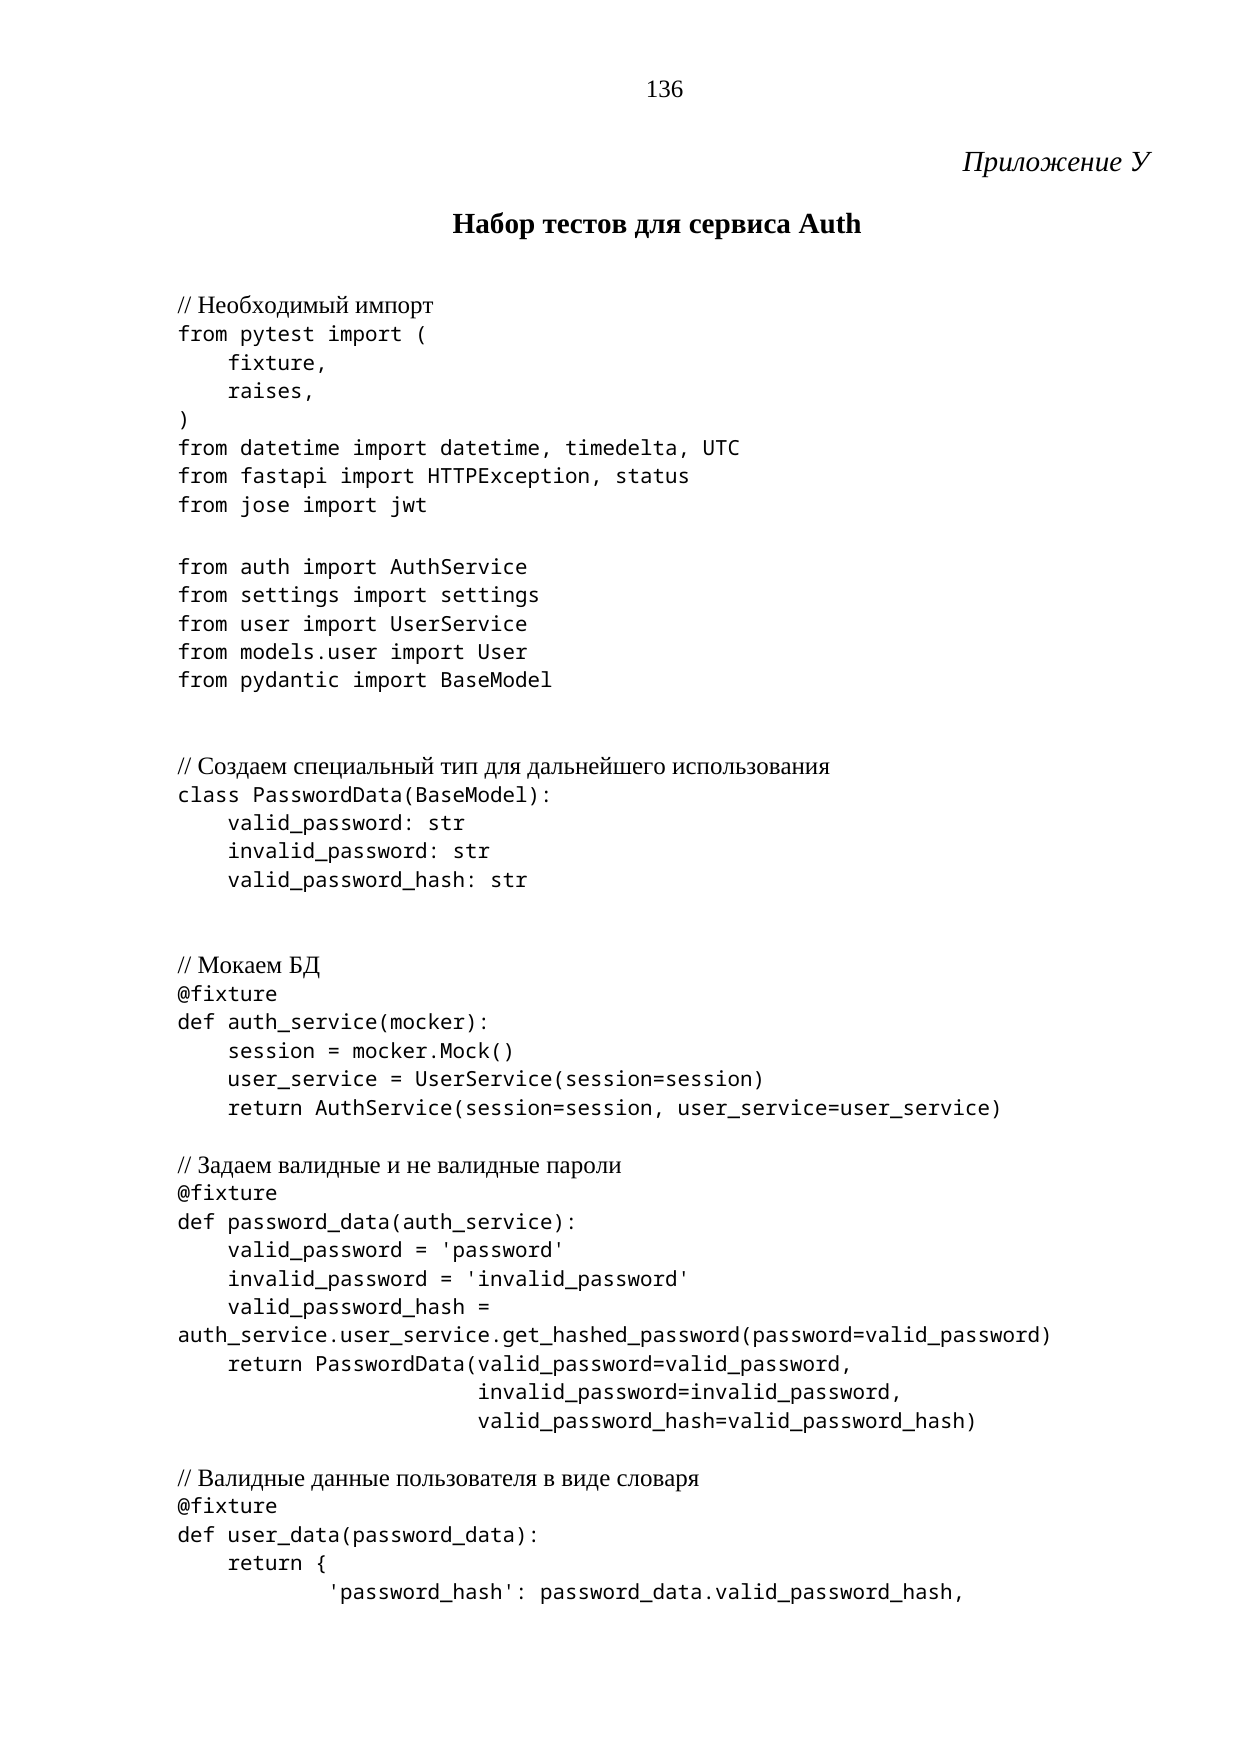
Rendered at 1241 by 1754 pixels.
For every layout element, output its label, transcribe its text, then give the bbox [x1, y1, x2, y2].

text invalid_password = 'invalid_password' [177, 1264, 1152, 1292]
text // Задаем валидные и не валидные пароли [177, 1150, 1152, 1178]
text ) [177, 404, 1152, 433]
text return PasswordData(valid_password=valid_password, [177, 1349, 1152, 1377]
text fixture, [177, 348, 1152, 376]
text @fixture [177, 1178, 1152, 1207]
text class PasswordData(BaseModel): [177, 780, 1152, 808]
text // Необходимый импорт [177, 291, 1152, 319]
list Набор тестов для сервиса Auth [162, 207, 1152, 240]
text valid_password_hash: str [177, 865, 1152, 893]
text @fixture [177, 1492, 1152, 1520]
text from jose import jwt [177, 490, 1152, 518]
text return AuthService(session=session, user_service=user_service) [177, 1093, 1152, 1121]
text user_service = UserService(session=session) [177, 1064, 1152, 1093]
text // Мокаем БД [177, 950, 1152, 979]
text valid_password_hash = auth_service.user_service.get_hashed_password(password=valid_password) [177, 1292, 1152, 1349]
subtitle Приложение У [177, 144, 1152, 177]
text from user import UserService [177, 609, 1152, 637]
text valid_password_hash=valid_password_hash) [177, 1406, 1152, 1434]
text valid_password = 'password' [177, 1235, 1152, 1264]
text // Создаем специальный тип для дальнейшего использования [177, 751, 1152, 780]
text valid_password: str [177, 808, 1152, 837]
text from fastapi import HTTPException, status [177, 461, 1152, 490]
text @fixture [177, 979, 1152, 1007]
text invalid_password: str [177, 837, 1152, 865]
text from settings import settings [177, 580, 1152, 609]
text 'password_hash': password_data.valid_password_hash, [177, 1577, 1152, 1605]
text from pytest import ( [177, 319, 1152, 348]
text from pydantic import BaseModel [177, 666, 1152, 694]
text def auth_service(mocker): [177, 1007, 1152, 1036]
text def password_data(auth_service): [177, 1207, 1152, 1235]
text from models.user import User [177, 637, 1152, 666]
text invalid_password=invalid_password, [177, 1377, 1152, 1406]
text raises, [177, 376, 1152, 404]
text from auth import AuthService [177, 552, 1152, 580]
text // Валидные данные пользователя в виде словаря [177, 1463, 1152, 1492]
text from datetime import datetime, timedelta, UTC [177, 433, 1152, 461]
text def user_data(password_data): [177, 1520, 1152, 1548]
text session = mocker.Mock() [177, 1036, 1152, 1064]
text return { [177, 1548, 1152, 1577]
